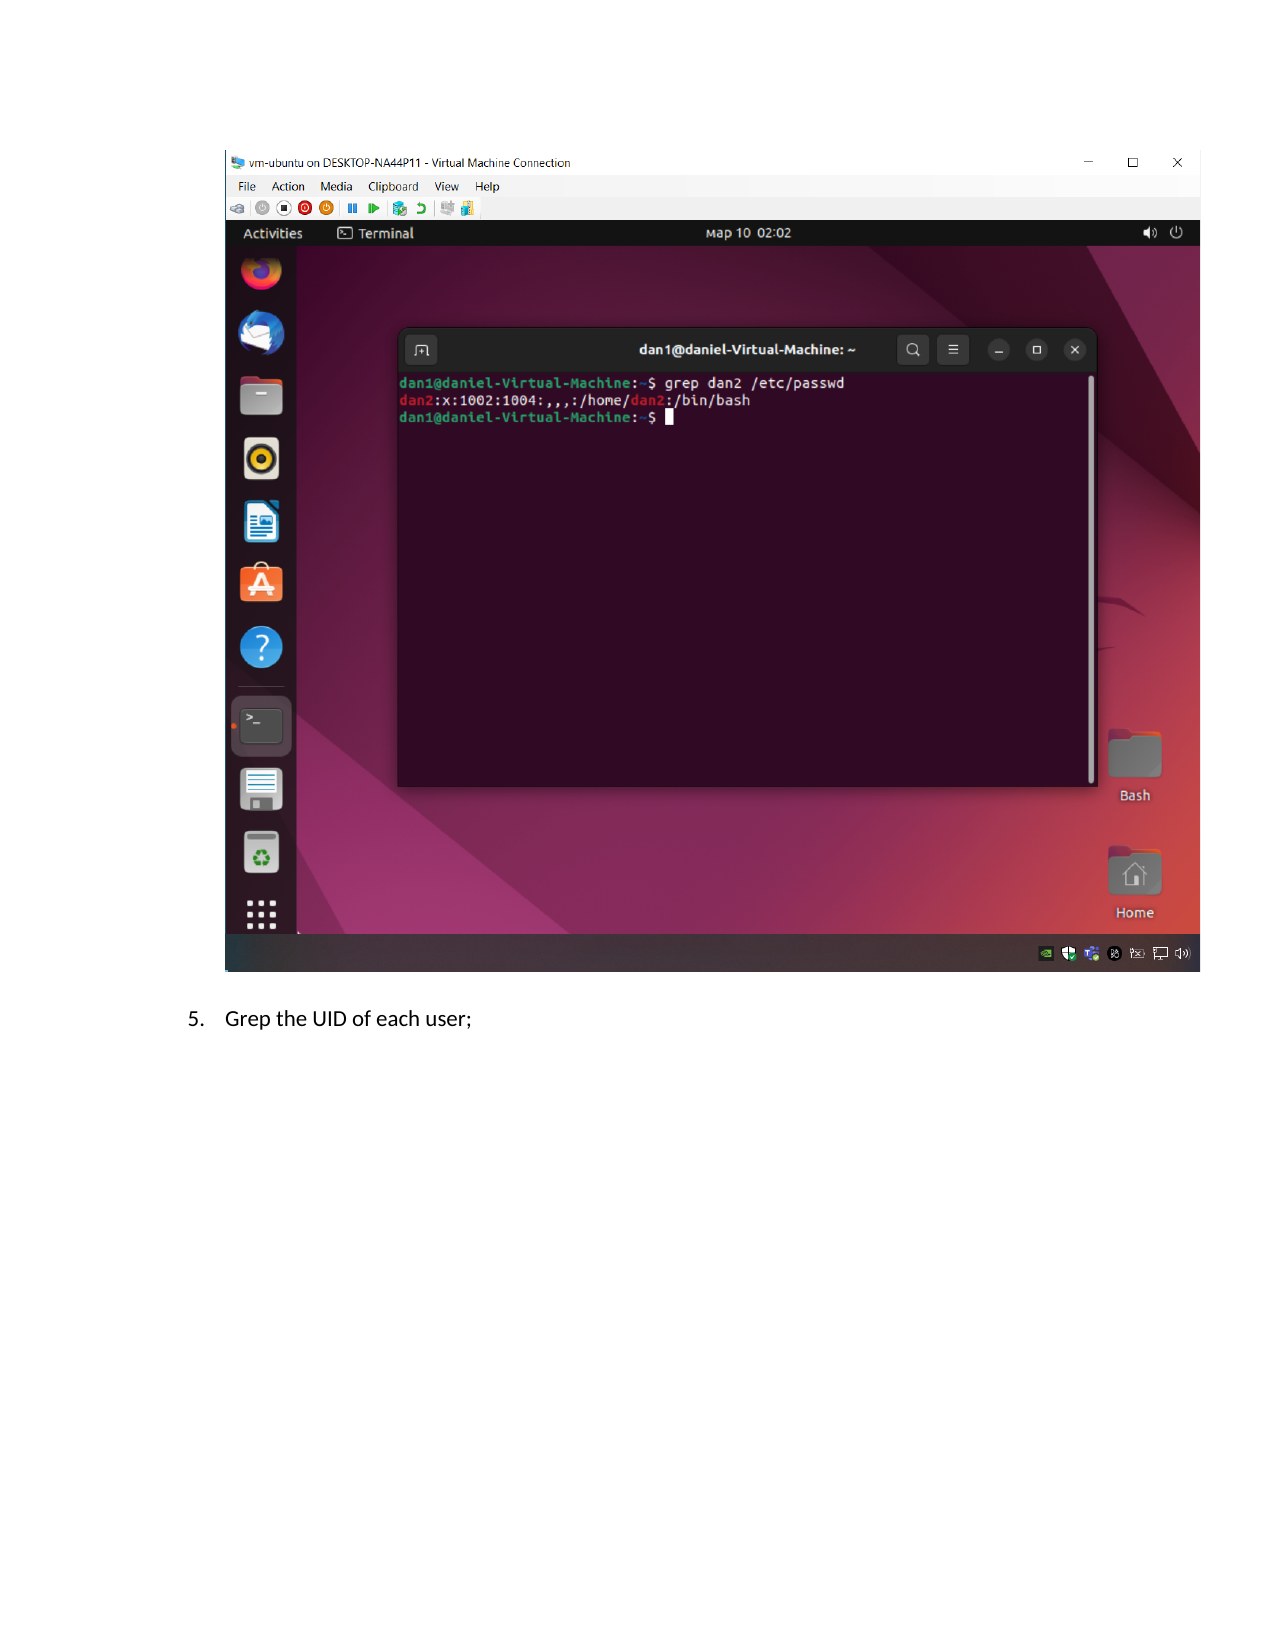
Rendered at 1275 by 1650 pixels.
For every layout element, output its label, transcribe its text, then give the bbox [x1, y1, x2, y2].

list Grep the UID of each user; [187, 1004, 1125, 1032]
picture [225, 150, 1200, 972]
